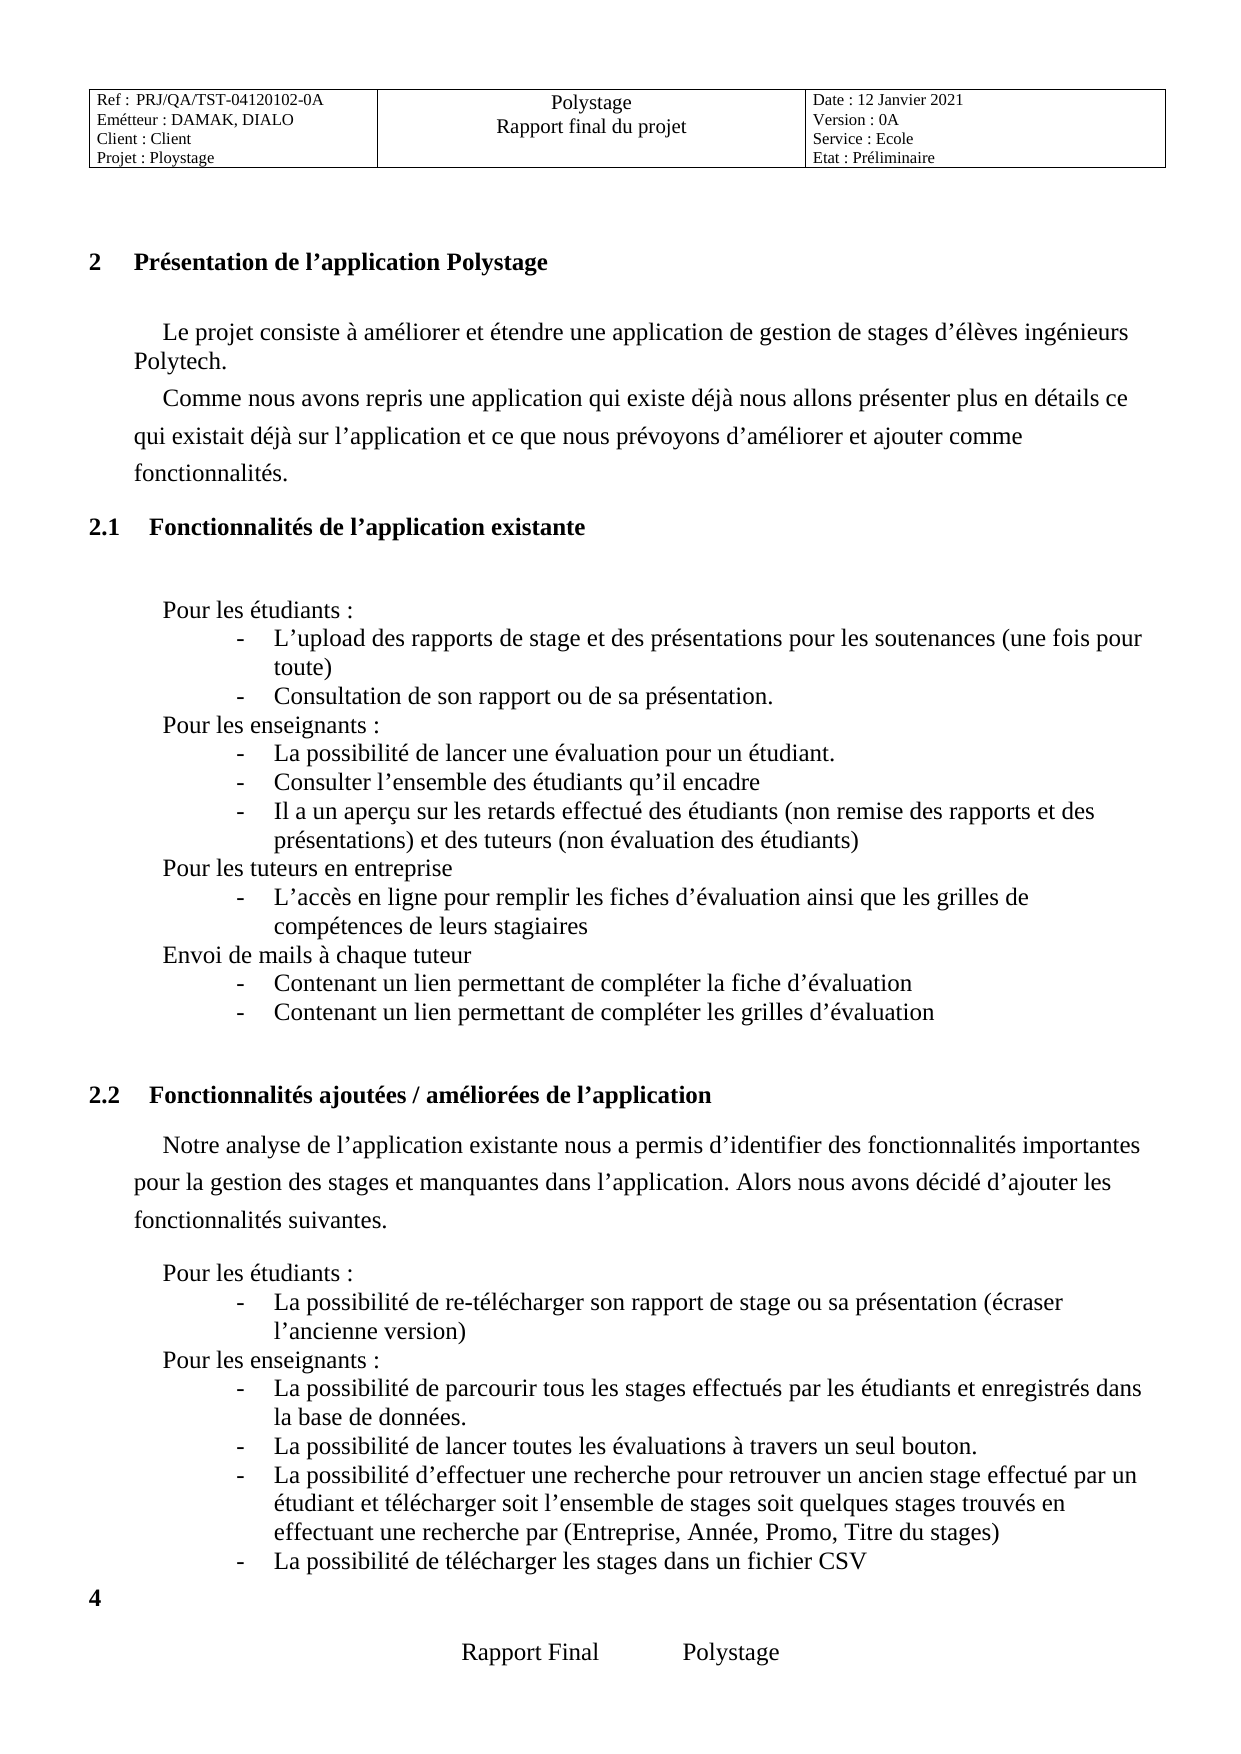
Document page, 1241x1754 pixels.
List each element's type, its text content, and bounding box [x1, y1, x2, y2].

list L’upload des rapports de stage et des présentations pour les soutenances (une fois pour toute) [236, 623, 1152, 681]
text Comme nous avons repris une application qui existe déjà nous allons présenter plus en détails ce qui existait déjà sur l’application et ce que nous prévoyons d’améliorer et ajouter comme fonctionnalités. [133, 375, 1152, 487]
list Contenant un lien permettant de compléter les grilles d’évaluation [236, 997, 1152, 1026]
text Pour les enseignants : [89, 710, 1152, 738]
list Contenant un lien permettant de compléter la fiche d’évaluation [236, 968, 1152, 997]
text Envoi de mails à chaque tuteur [89, 940, 1152, 968]
subtitle Fonctionnalités de l’application existante [89, 512, 1152, 541]
list La possibilité de télécharger les stages dans un fichier CSV [236, 1546, 1152, 1575]
text Pour les étudiants : [89, 595, 1152, 623]
subtitle Fonctionnalités ajoutées / améliorées de l’application [89, 1080, 1152, 1108]
list La possibilité de lancer toutes les évaluations à travers un seul bouton. [236, 1431, 1152, 1460]
list La possibilité de lancer une évaluation pour un étudiant. [236, 738, 1152, 767]
list La possibilité d’effectuer une recherche pour retrouver un ancien stage effectué par un étudiant et télécharger soit l’ensemble de stages soit quelques stages trouvés en effectuant une recherche par (Entreprise, Année, Promo, Titre du stages) [236, 1460, 1152, 1546]
list L’accès en ligne pour remplir les fiches d’évaluation ainsi que les grilles de compétences de leurs stagiaires [236, 882, 1152, 940]
text Pour les tuteurs en entreprise [89, 853, 1152, 882]
text Pour les enseignants : [89, 1345, 1152, 1373]
list Consulter l’ensemble des étudiants qu’il encadre [236, 767, 1152, 796]
list Il a un aperçu sur les retards effectué des étudiants (non remise des rapports et des présentations) et des tuteurs (non évaluation des étudiants) [236, 796, 1152, 853]
text Pour les étudiants : [89, 1258, 1152, 1287]
text Le projet consiste à améliorer et étendre une application de gestion de stages d’élèves ingénieurs Polytech. [133, 317, 1152, 375]
list La possibilité de parcourir tous les stages effectués par les étudiants et enregistrés dans la base de données. [236, 1373, 1152, 1431]
list La possibilité de re-télécharger son rapport de stage ou sa présentation (écraser l’ancienne version) [236, 1287, 1152, 1345]
text Notre analyse de l’application existante nous a permis d’identifier des fonctionnalités importantes pour la gestion des stages et manquantes dans l’application. Alors nous avons décidé d’ajouter les fonctionnalités suivantes. [133, 1121, 1152, 1233]
list Consultation de son rapport ou de sa présentation. [236, 681, 1152, 710]
subtitle Présentation de l’application Polystage [89, 247, 1152, 276]
